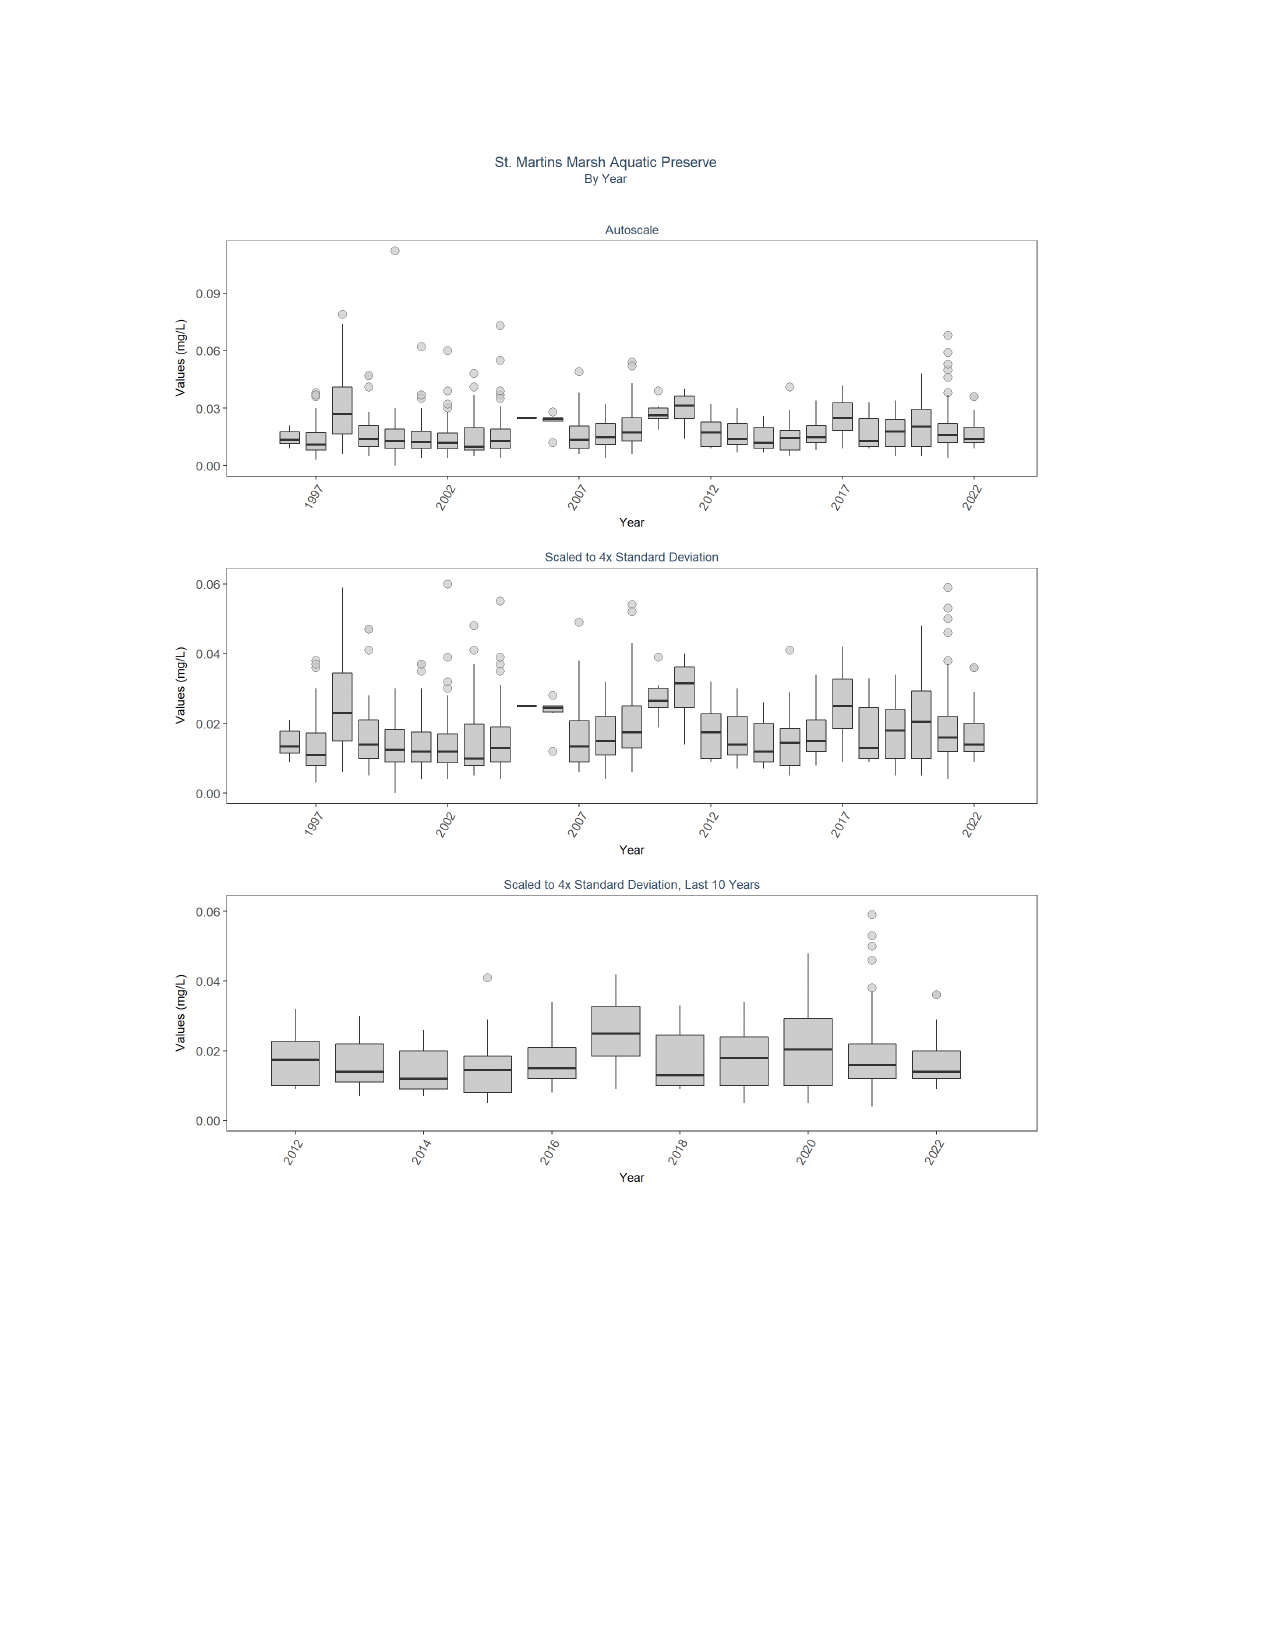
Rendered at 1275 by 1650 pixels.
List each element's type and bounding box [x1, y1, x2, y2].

picture [168, 150, 1044, 1200]
